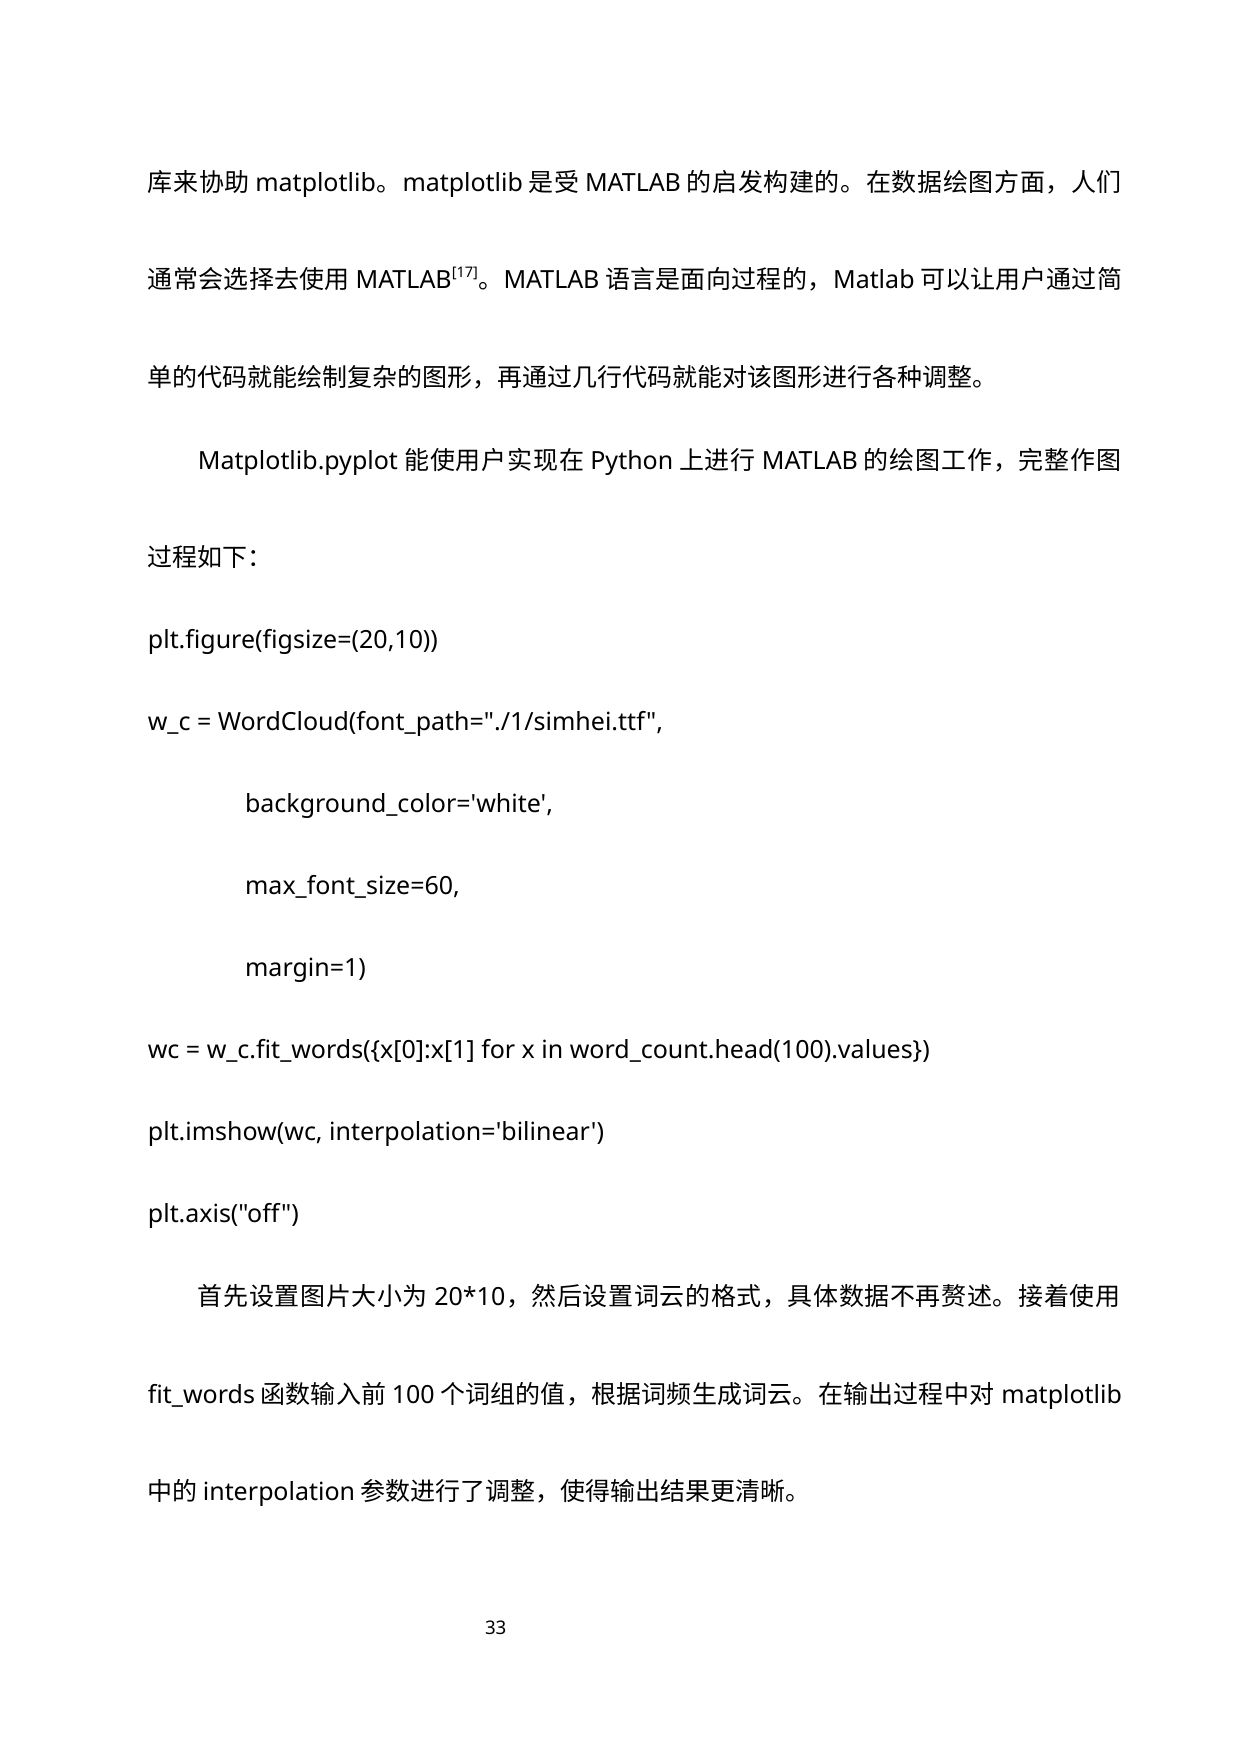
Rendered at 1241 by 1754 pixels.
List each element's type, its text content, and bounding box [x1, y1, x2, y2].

text Matplotlib.pyplot能使用户实现在Python上进行MATLAB的绘图工作，完整作图过程如下： [148, 426, 1122, 588]
text background_color='white', [148, 770, 1122, 835]
text plt.imshow(wc, interpolation='bilinear') [148, 1098, 1122, 1163]
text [148, 148, 1122, 408]
text max_font_size=60, [148, 852, 1122, 917]
text plt.axis("off") [148, 1180, 1122, 1245]
text wc = w_c.fit_words({x[0]:x[1] for x in word_count.head(100).values}) [148, 1016, 1122, 1081]
text plt.figure(figsize=(20,10)) [148, 606, 1122, 671]
text margin=1) [148, 934, 1122, 999]
text w_c = WordCloud(font_path="./1/simhei.ttf", [148, 688, 1122, 753]
text 首先设置图片大小为20*10，然后设置词云的格式，具体数据不再赘述。接着使用fit_words函数输入前100个词组的值，根据词频生成词云。在输出过程中对matplotlib中的interpolation参数进行了调整，使得输出结果更清晰。 [148, 1262, 1122, 1522]
